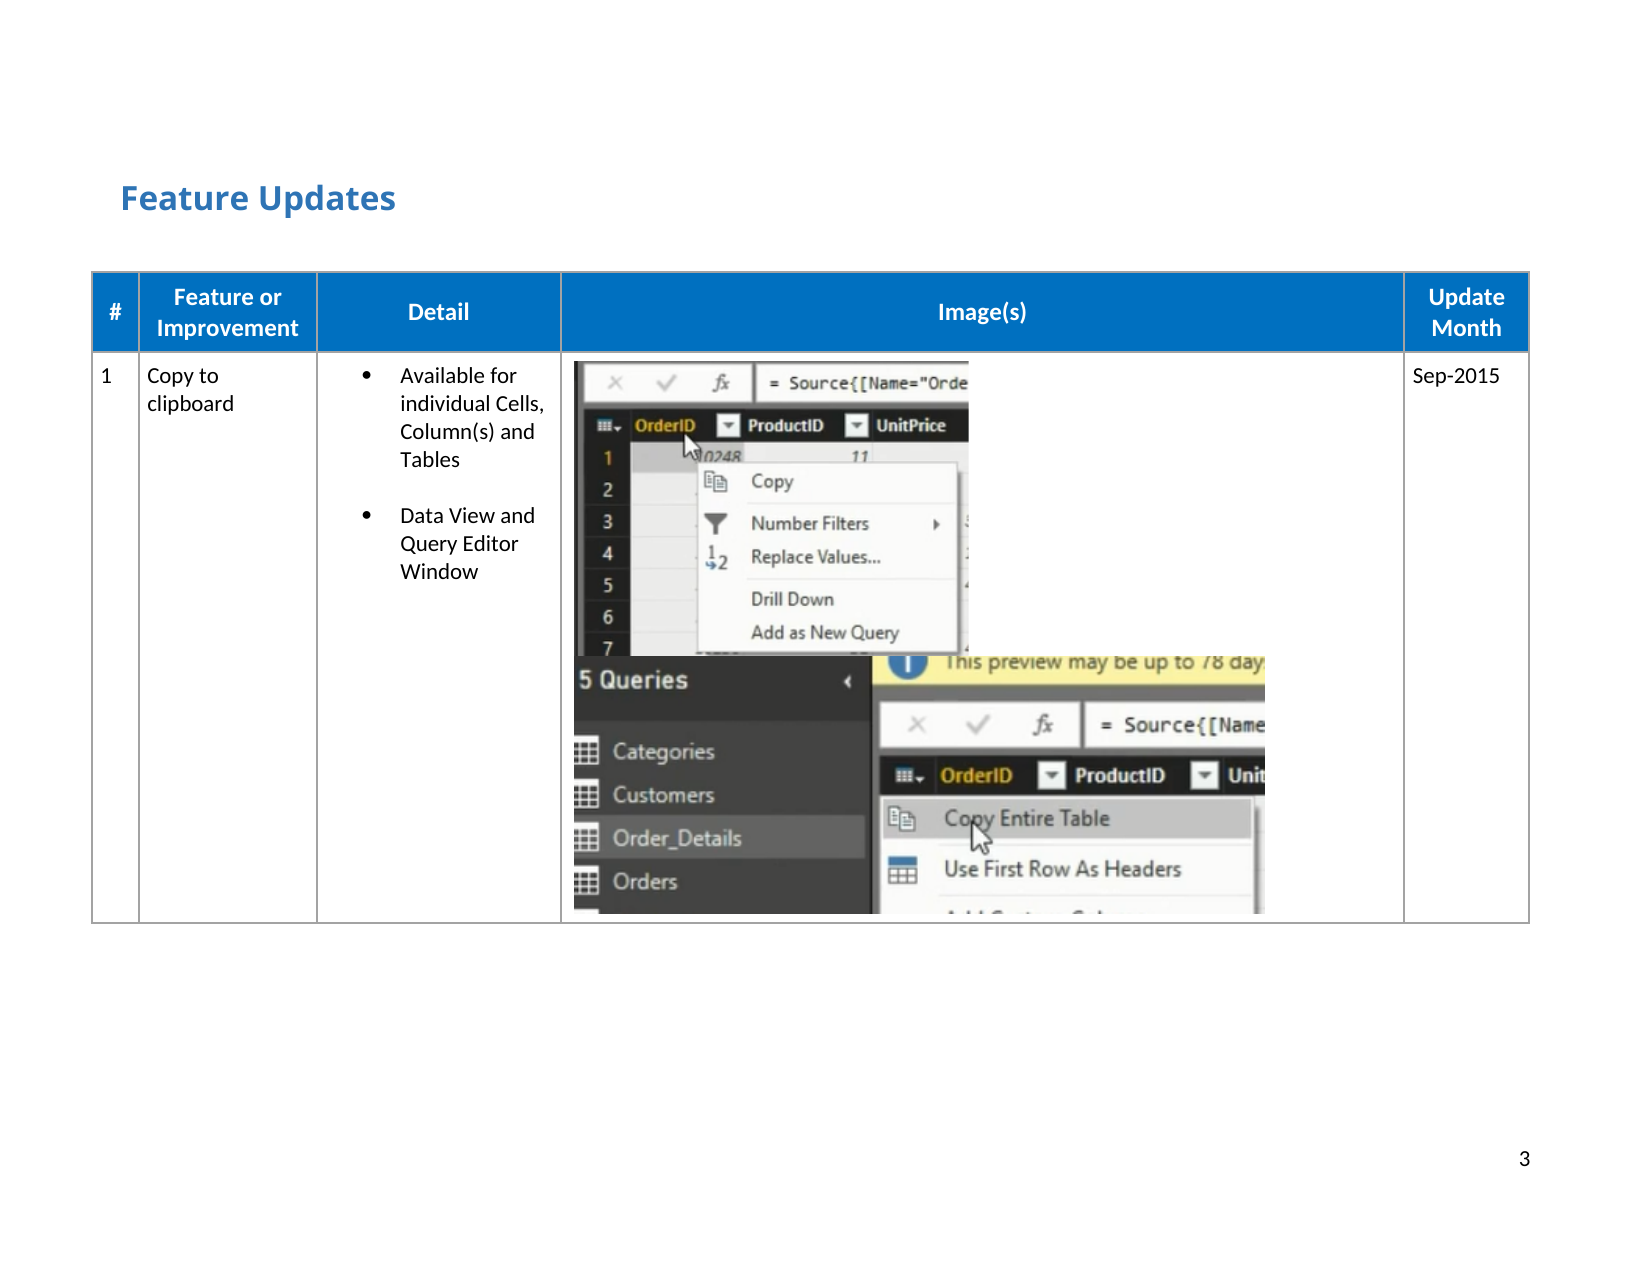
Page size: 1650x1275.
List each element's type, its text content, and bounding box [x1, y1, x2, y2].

table_header Image(s) [562, 273, 1403, 351]
table_cell Copy to clipboard [140, 353, 316, 922]
table_header Feature or Improvement [140, 273, 316, 351]
table_header Update Month [1405, 273, 1528, 351]
table_cell Available for individual Cells, Column(s) and Tables Data View and Query Editor Window [318, 353, 560, 922]
picture [574, 361, 1265, 914]
table_cell Sep-2015 [1405, 353, 1528, 922]
table_header # [93, 273, 138, 351]
table_header Detail [318, 273, 560, 351]
table_cell [562, 353, 1403, 922]
table_cell 1 [93, 353, 138, 922]
subtitle Feature Updates [120, 175, 1530, 220]
